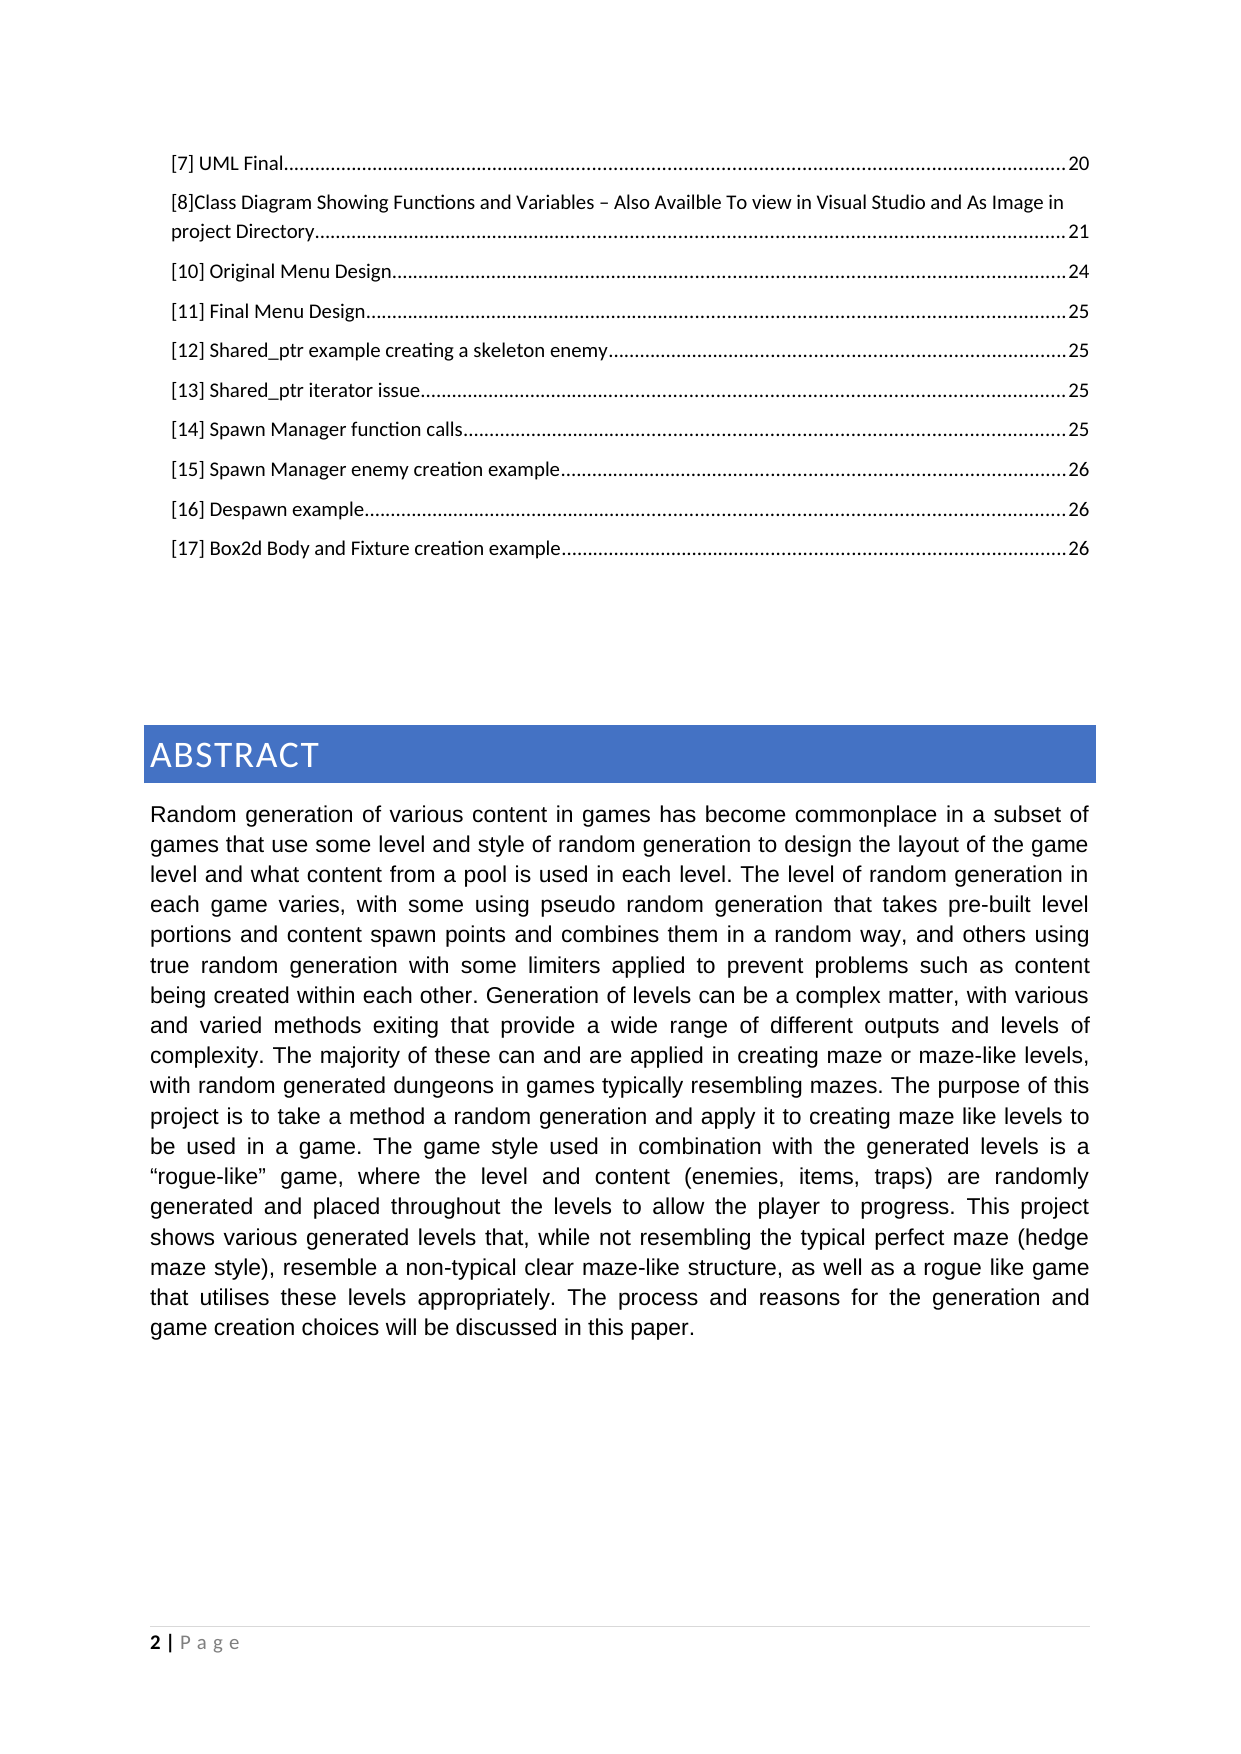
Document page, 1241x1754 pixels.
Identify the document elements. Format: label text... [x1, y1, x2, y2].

subtitle Abstract [150, 731, 1090, 777]
text Random generation of various content in games has become commonplace in a subset of games that use some level and style of random generation to design the layout of the game level and what content from a pool is used in each level. The level of random generation in each game varies, with some using pseudo random generation that takes pre-built level portions and content spawn points and combines them in a random way, and others using true random generation with some limiters applied to prevent problems such as content being created within each other. Generation of levels can be a complex matter, with various and varied methods exiting that provide a wide range of different outputs and levels of complexity. The majority of these can and are applied in creating maze or maze-like levels, with random generated dungeons in games typically resembling mazes. The purpose of this project is to take a method a random generation and apply it to creating maze like levels to be used in a game. The game style used in combination with the generated levels is a “rogue-like” game, where the level and content (enemies, items, traps) are randomly generated and placed throughout the levels to allow the player to progress. This project shows various generated levels that, while not resembling the typical perfect maze (hedge maze style), resemble a non-typical clear maze-like structure, as well as a rogue like game that utilises these levels appropriately. The process and reasons for the generation and game creation choices will be discussed in this paper. [150, 801, 1090, 1341]
